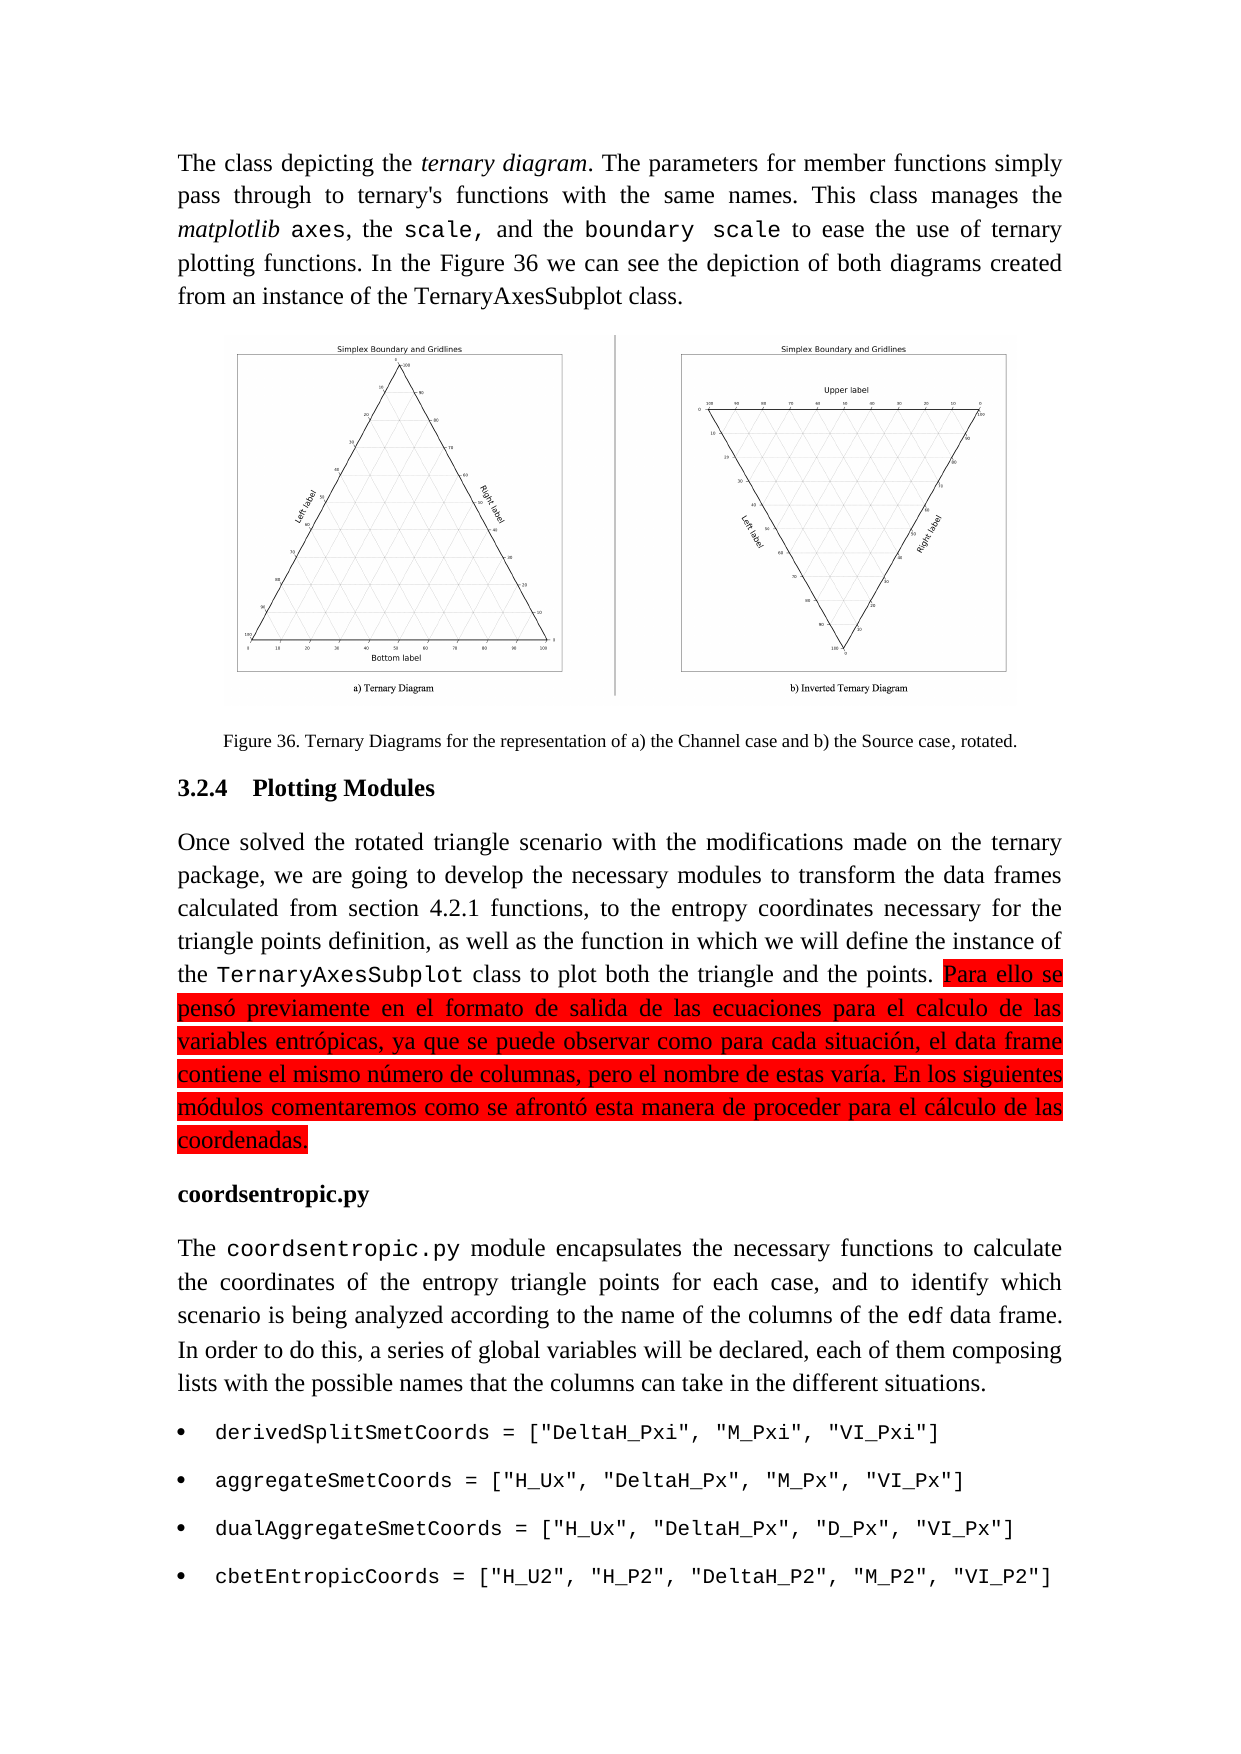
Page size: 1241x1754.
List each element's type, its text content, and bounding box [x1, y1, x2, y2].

list derivedSplitSmetCoords = ["DeltaH_Pxi", "M_Pxi", "VI_Pxi"] [177, 1422, 1063, 1446]
text coordsentropic.py [177, 1179, 1063, 1208]
text Figure 36. Ternary Diagrams for the representation of a) the Channel case and b) the Source case, rotated. [177, 730, 1063, 752]
list cbetEntropicCoords = ["H_U2", "H_P2", "DeltaH_P2", "M_P2", "VI_P2"] [177, 1566, 1063, 1589]
list dualAggregateSmetCoords = ["H_Ux", "DeltaH_Px", "D_Px", "VI_Px"] [177, 1518, 1063, 1542]
text The class depicting the ternary diagram. The parameters for member functions simply pass through to ternary's functions with the same names. This class manages the matplotlib axes, the scale, and the boundary scale to ease the use of ternary plotting functions. In the Figure 36 we can see the depiction of both diagrams created from an instance of the TernaryAxesSubplot class. [177, 148, 1063, 310]
subtitle Plotting Modules [177, 773, 1063, 802]
text The coordsentropic.py module encapsulates the necessary functions to calculate the coordinates of the entropy triangle points for each case, and to identify which scenario is being analyzed according to the name of the columns of the edf data frame. In order to do this, a series of global variables will be declared, each of them composing lists with the possible names that the columns can take in the different situations. [177, 1233, 1063, 1397]
list aggregateSmetCoords = ["H_Ux", "DeltaH_Px", "M_Px", "VI_Px"] [177, 1470, 1063, 1493]
picture [223, 335, 1017, 706]
text Once solved the rotated triangle scenario with the modifications made on the ternary package, we are going to develop the necessary modules to transform the data frames calculated from section 4.2.1 functions, to the entropy coordinates necessary for the triangle points definition, as well as the function in which we will define the instance of the TernaryAxesSubplot class to plot both the triangle and the points. Para ello se pensó previamente en el formato de salida de las ecuaciones para el calculo de las variables entrópicas, ya que se puede observar como para cada situación, el data frame contiene el mismo número de columnas, pero el nombre de estas varía. En los siguientes módulos comentaremos como se afrontó esta manera de proceder para el cálculo de las coordenadas. [177, 827, 1063, 993]
